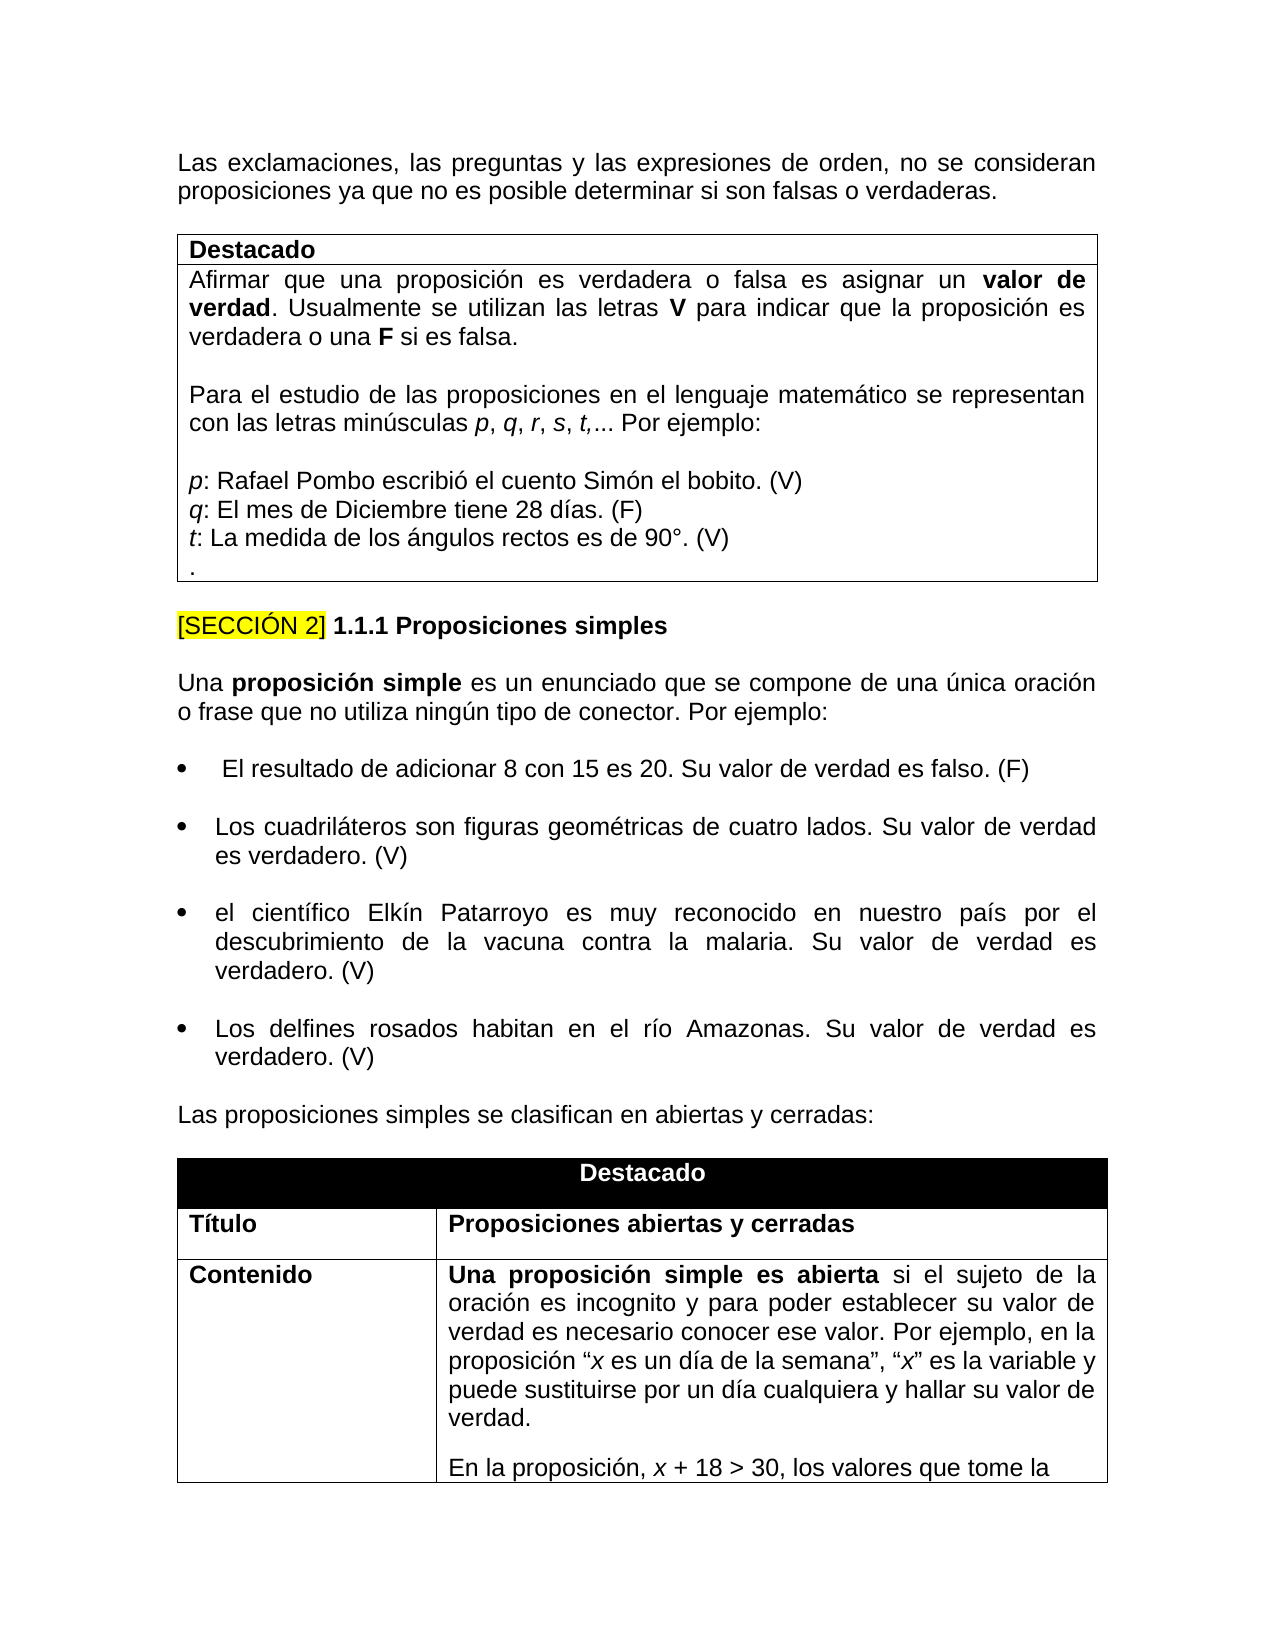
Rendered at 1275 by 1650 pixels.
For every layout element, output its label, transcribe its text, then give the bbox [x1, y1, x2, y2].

text Las proposiciones simples se clasifican en abiertas y cerradas: [177, 1100, 1098, 1129]
text Una proposición simple es un enunciado que se compone de una única oración o frase que no utiliza ningún tipo de conector. Por ejemplo: [177, 668, 1098, 726]
list Los delfines rosados habitan en el río Amazonas. Su valor de verdad es verdadero. (V) [177, 1013, 1098, 1071]
table_header Destacado [178, 1159, 1107, 1208]
text Las exclamaciones, las preguntas y las expresiones de orden, no se consideran proposiciones ya que no es posible determinar si son falsas o verdaderas. [177, 148, 1098, 205]
list Los cuadriláteros son figuras geométricas de cuatro lados. Su valor de verdad es verdadero. (V) [177, 812, 1098, 870]
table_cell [437, 1260, 1107, 1482]
list el científico Elkín Patarroyo es muy reconocido en nuestro país por el descubrimiento de la vacuna contra la malaria. Su valor de verdad es verdadero. (V) [177, 898, 1098, 985]
table_cell Título [178, 1209, 436, 1259]
list El resultado de adicionar 8 con 15 es 20. Su valor de verdad es falso. (F) [177, 754, 1098, 783]
text [SECCIÓN 2] 1.1.1 Proposiciones simples [326, 611, 1098, 639]
table_cell Contenido [178, 1260, 436, 1482]
table_cell Proposiciones abiertas y cerradas [437, 1209, 1107, 1259]
table_cell Afirmar que una proposición es verdadera o falsa es asignar un valor de verdad. Usualmente se utilizan las letras V para indicar que la proposición es verdadera o una F si es falsa. Para el estudio de las proposiciones en el lenguaje matemático se representan con las letras minúsculas p, q, r, s, t,... Por ejemplo: p: Rafael Pombo escribió el cuento Simón el bobito. (V) q: El mes de Diciembre tiene 28 días. (F) t: La medida de los ángulos rectos es de 90°. (V) . [178, 265, 1097, 581]
table_header Destacado [178, 235, 1097, 264]
